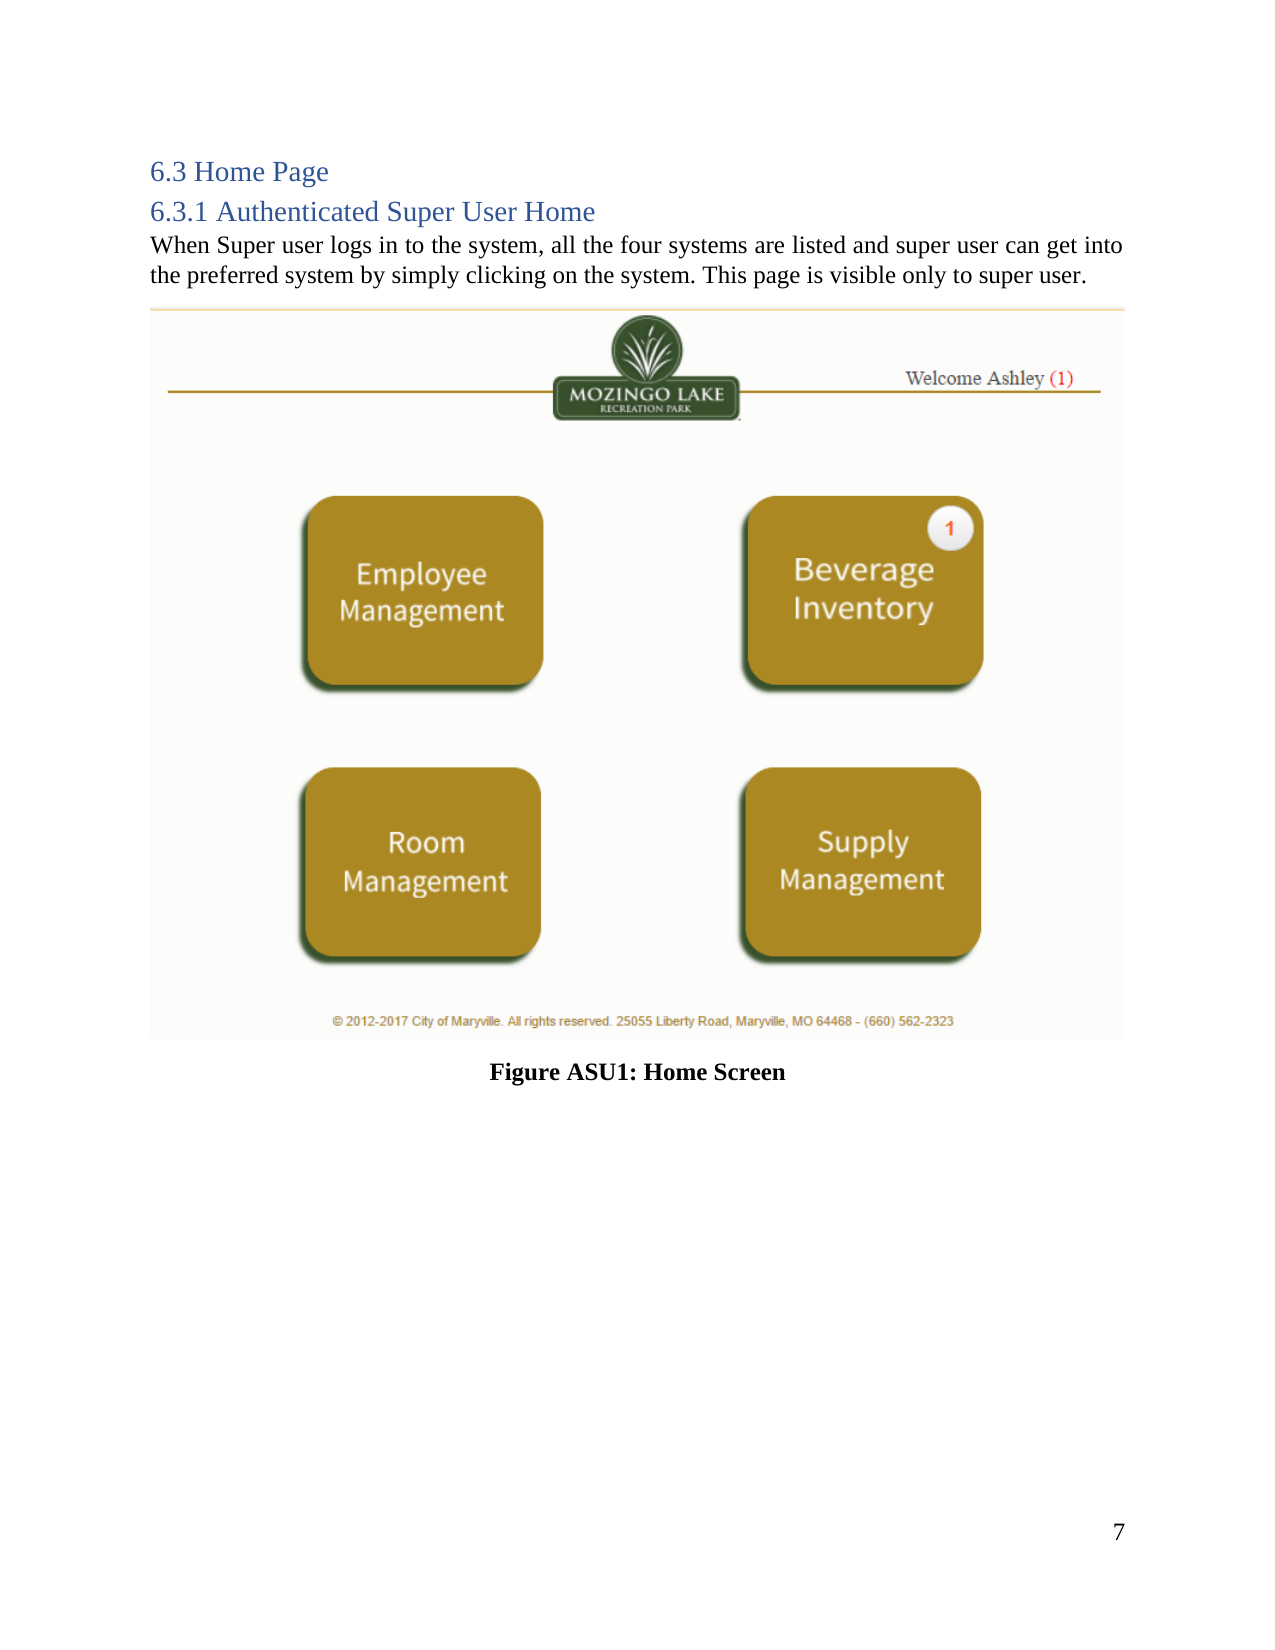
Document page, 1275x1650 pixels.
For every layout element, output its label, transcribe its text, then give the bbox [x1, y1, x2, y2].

picture [150, 307, 1125, 1039]
subtitle 6.3 Home Page [150, 154, 1125, 188]
text When Super user logs in to the system, all the four systems are listed and super user can get into the preferred system by simply clicking on the system. This page is visible only to super user. [150, 230, 1125, 289]
subtitle 6.3.1 Authenticated Super User Home [150, 194, 1125, 228]
text Figure ASU1: Home Screen [150, 1057, 1125, 1086]
